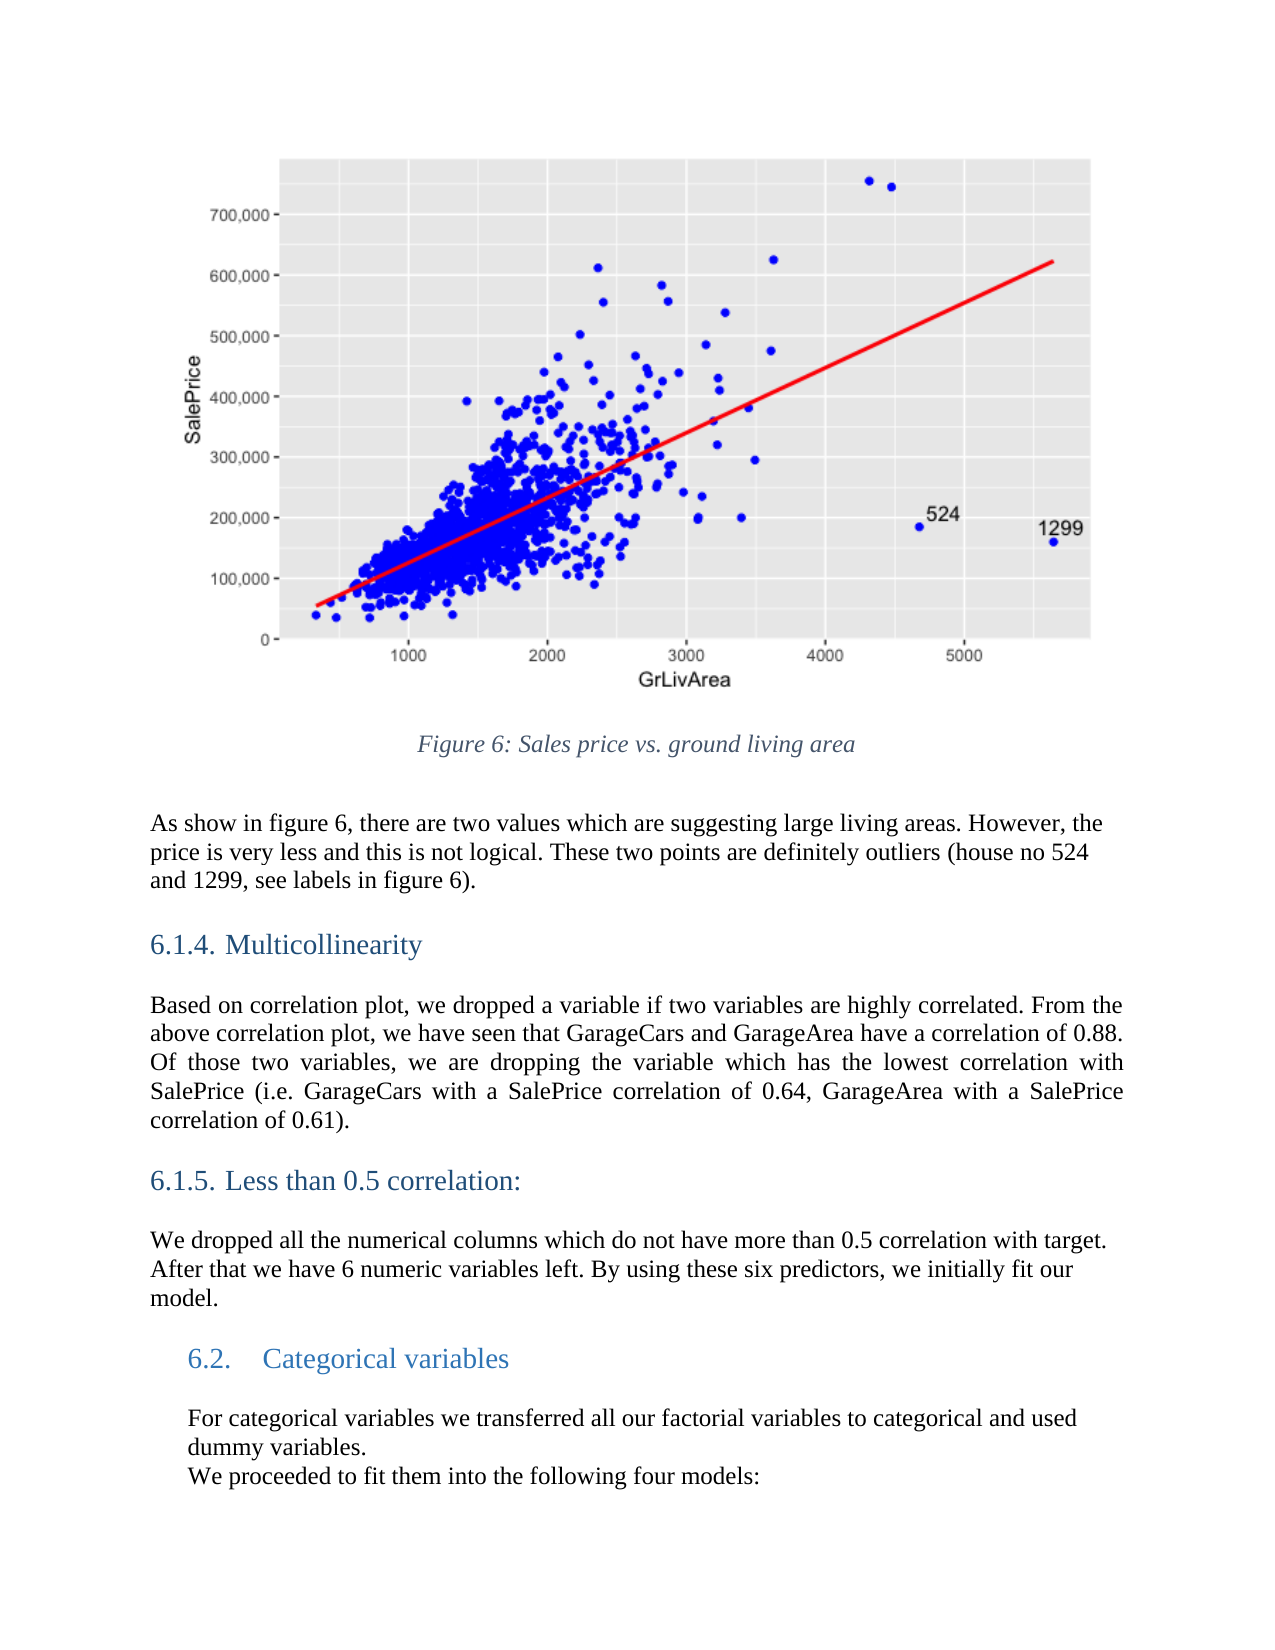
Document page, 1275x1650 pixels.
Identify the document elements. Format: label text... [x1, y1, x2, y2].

text We dropped all the numerical columns which do not have more than 0.5 correlation with target. After that we have 6 numeric variables left. By using these six predictors, we initially fit our model. [150, 1225, 1125, 1312]
text Figure 6: Sales price vs. ground living area [150, 729, 1125, 758]
subtitle Less than 0.5 correlation: [150, 1163, 1125, 1196]
text As show in figure 6, there are two values which are suggesting large living areas. However, the price is very less and this is not logical. These two points are definitely outliers (house no 524 and 1299, see labels in figure 6). [150, 808, 1125, 894]
picture [175, 150, 1100, 701]
list Categorical variables [187, 1341, 1125, 1374]
text We proceeded to fit them into the following four models: [187, 1461, 1125, 1490]
text Based on correlation plot, we dropped a variable if two variables are highly correlated. From the above correlation plot, we have seen that GarageCars and GarageArea have a correlation of 0.88. Of those two variables, we are dropping the variable which has the lowest correlation with SalePrice (i.e. GarageCars with a SalePrice correlation of 0.64, GarageArea with a SalePrice correlation of 0.61). [150, 990, 1125, 1133]
text For categorical variables we transferred all our factorial variables to categorical and used dummy variables. [187, 1403, 1125, 1461]
subtitle Multicollinearity [150, 927, 1125, 961]
